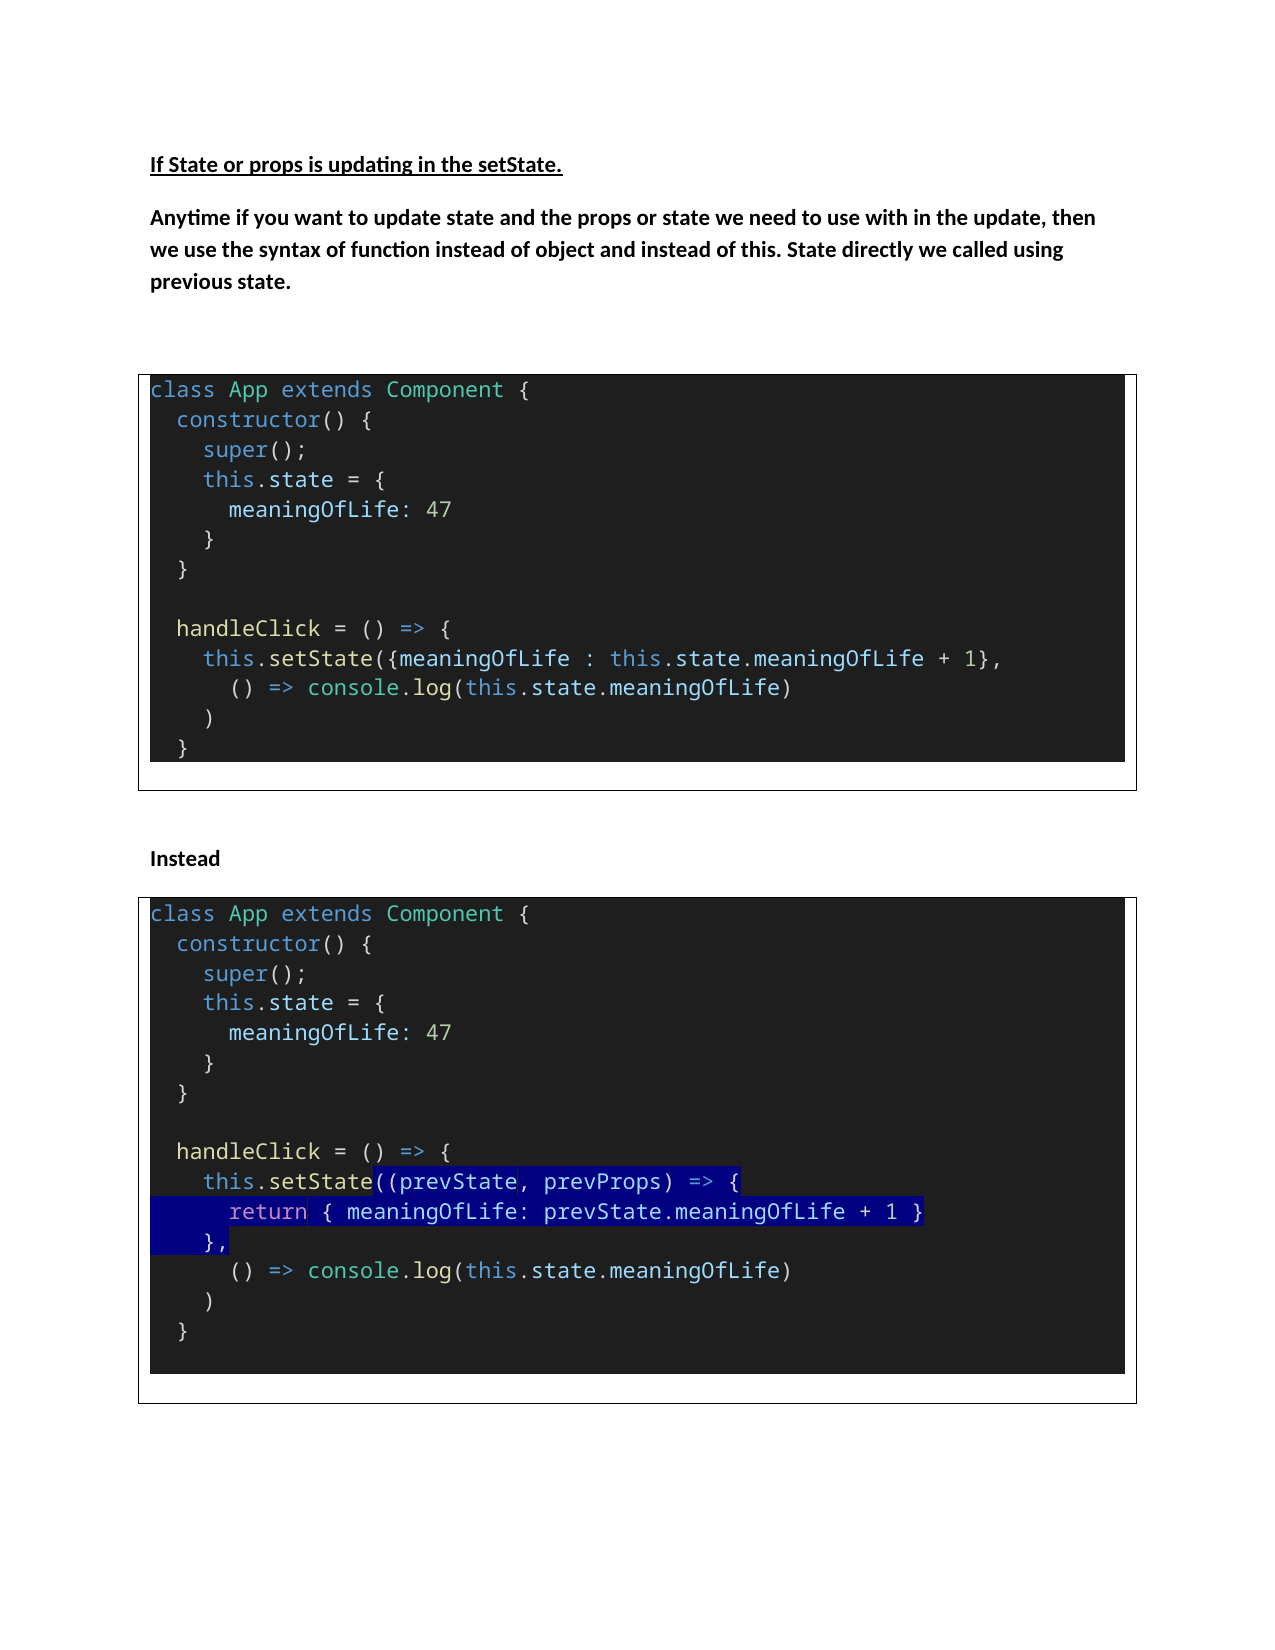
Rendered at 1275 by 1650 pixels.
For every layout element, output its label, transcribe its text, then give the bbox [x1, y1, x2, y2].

table_header class App extends Component { constructor() { super(); this.state = { meaningOfLife: 47 } } handleClick = () => { this.setState({meaningOfLife : this.state.meaningOfLife + 1}, () => console.log(this.state.meaningOfLife) ) } [139, 375, 1136, 790]
text Anytime if you want to update state and the props or state we need to use with in the update, then we use the syntax of function instead of object and instead of this. State directly we called using previous state. [150, 203, 1125, 295]
text Instead [150, 844, 1125, 872]
table_header class App extends Component { constructor() { super(); this.state = { meaningOfLife: 47 } } handleClick = () => { this.setState((prevState, prevProps) => { return { meaningOfLife: prevState.meaningOfLife + 1 } }, () => console.log(this.state.meaningOfLife) ) } [139, 898, 1136, 1403]
text If State or props is updating in the setState. [150, 150, 1125, 178]
